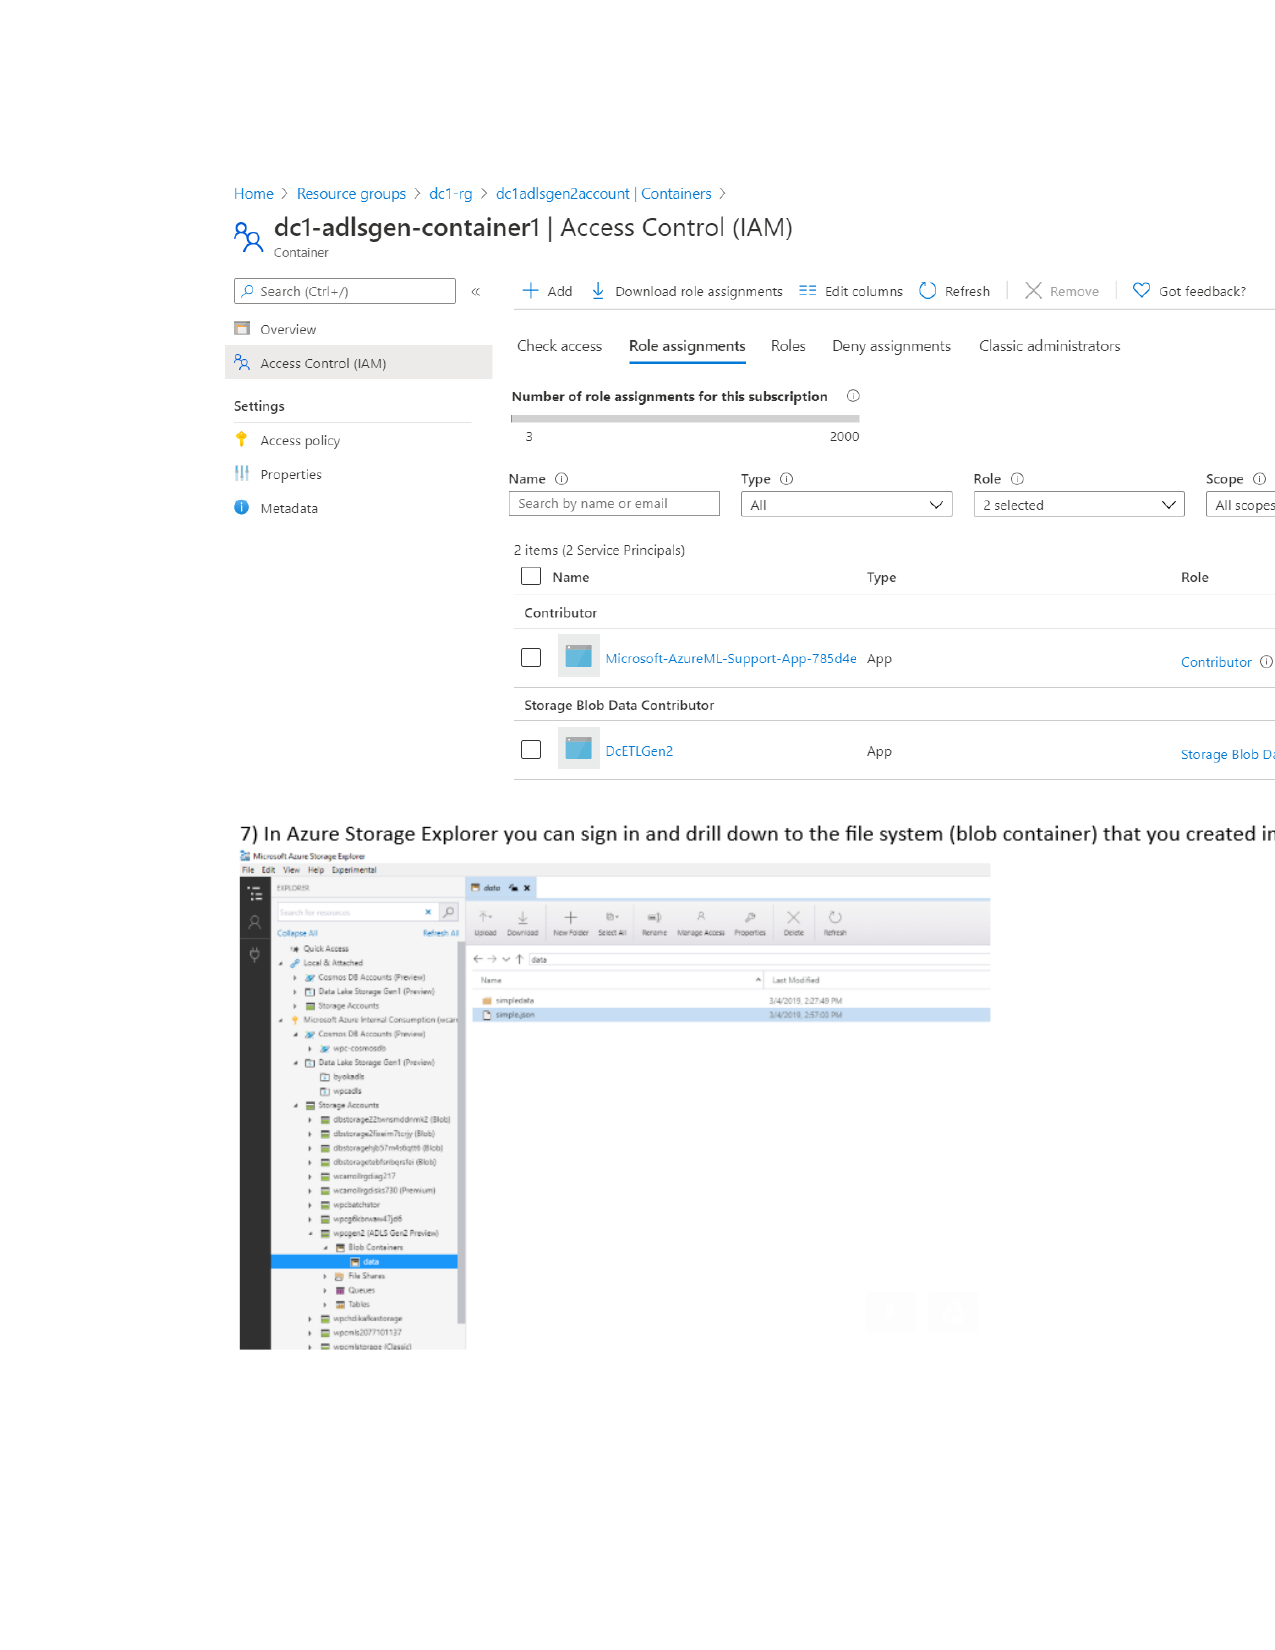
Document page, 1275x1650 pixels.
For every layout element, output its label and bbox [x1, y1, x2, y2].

picture [225, 178, 1275, 790]
picture [225, 817, 1275, 1361]
